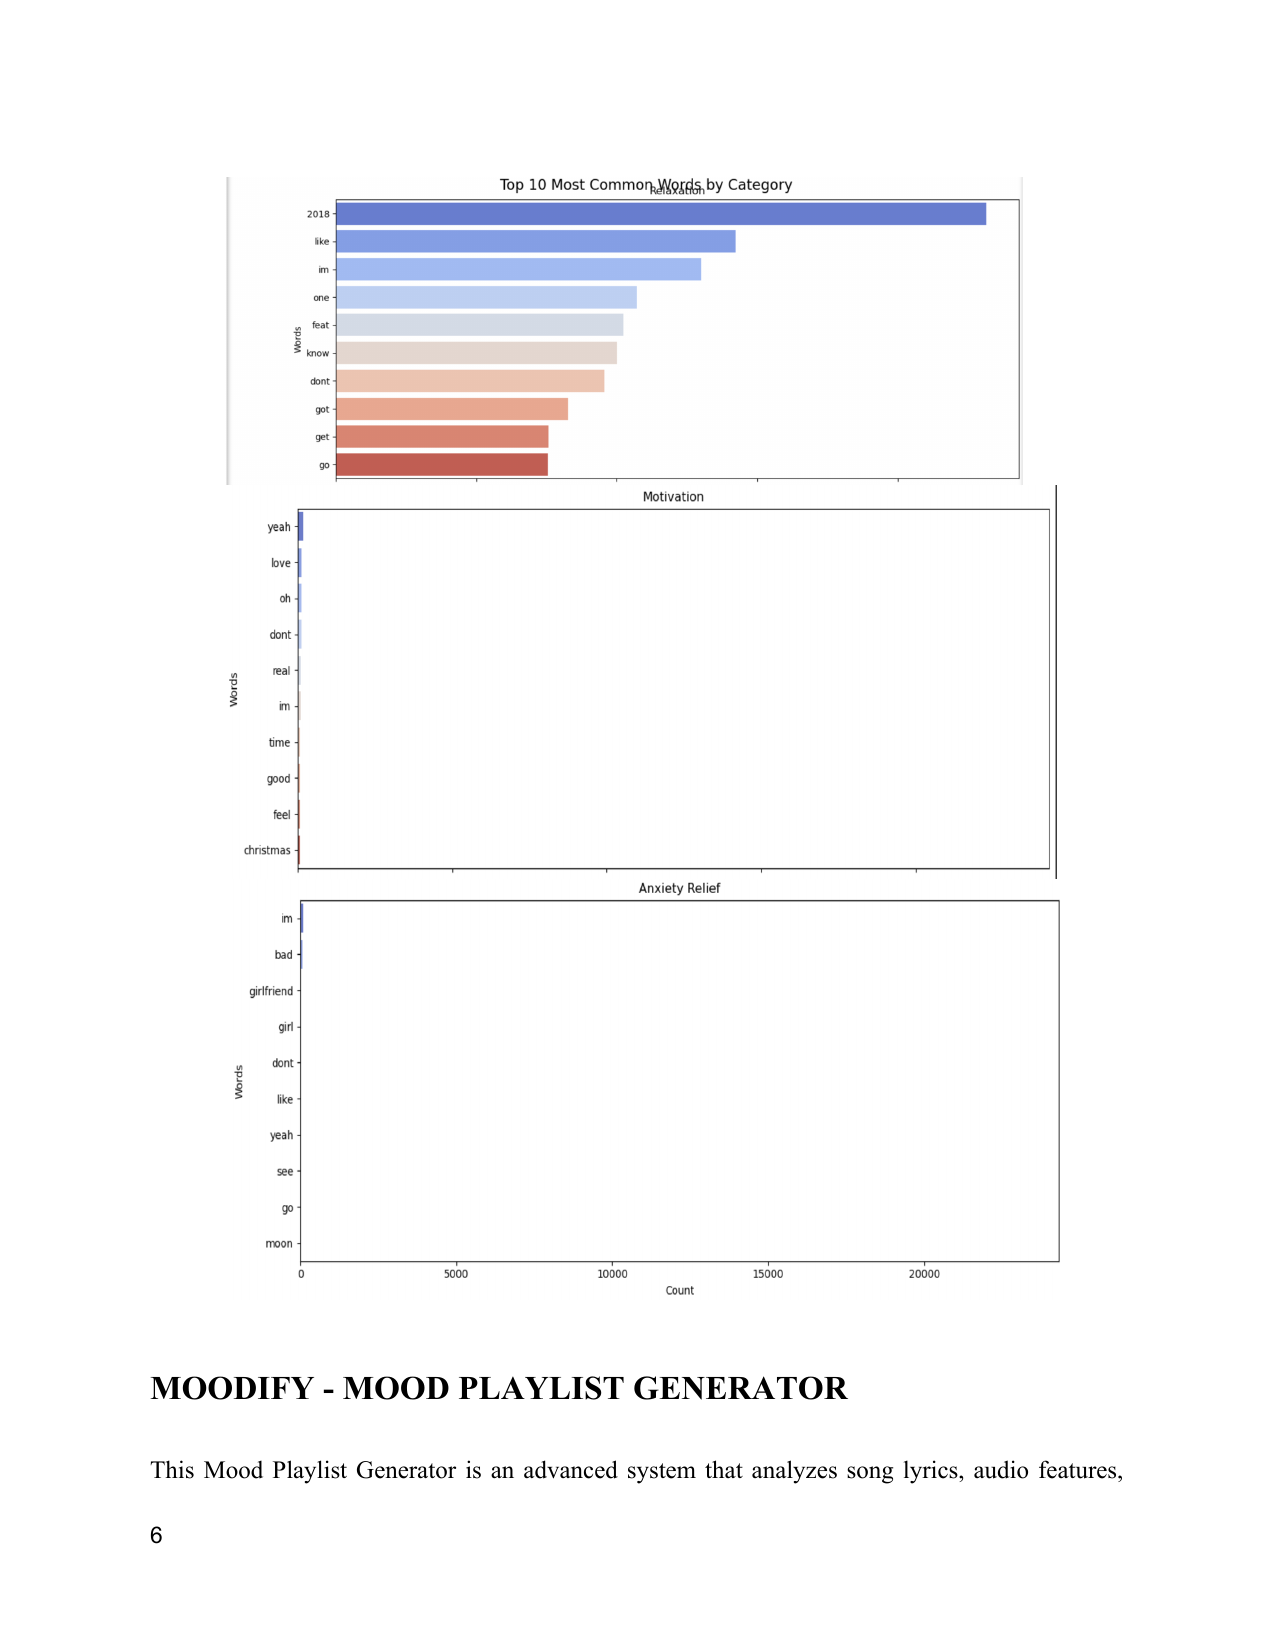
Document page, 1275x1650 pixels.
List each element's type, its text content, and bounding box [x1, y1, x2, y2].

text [150, 1457, 1125, 1484]
subtitle MOODIFY - MOOD PLAYLIST GENERATOR [150, 1369, 1125, 1406]
picture [225, 177, 1061, 1300]
